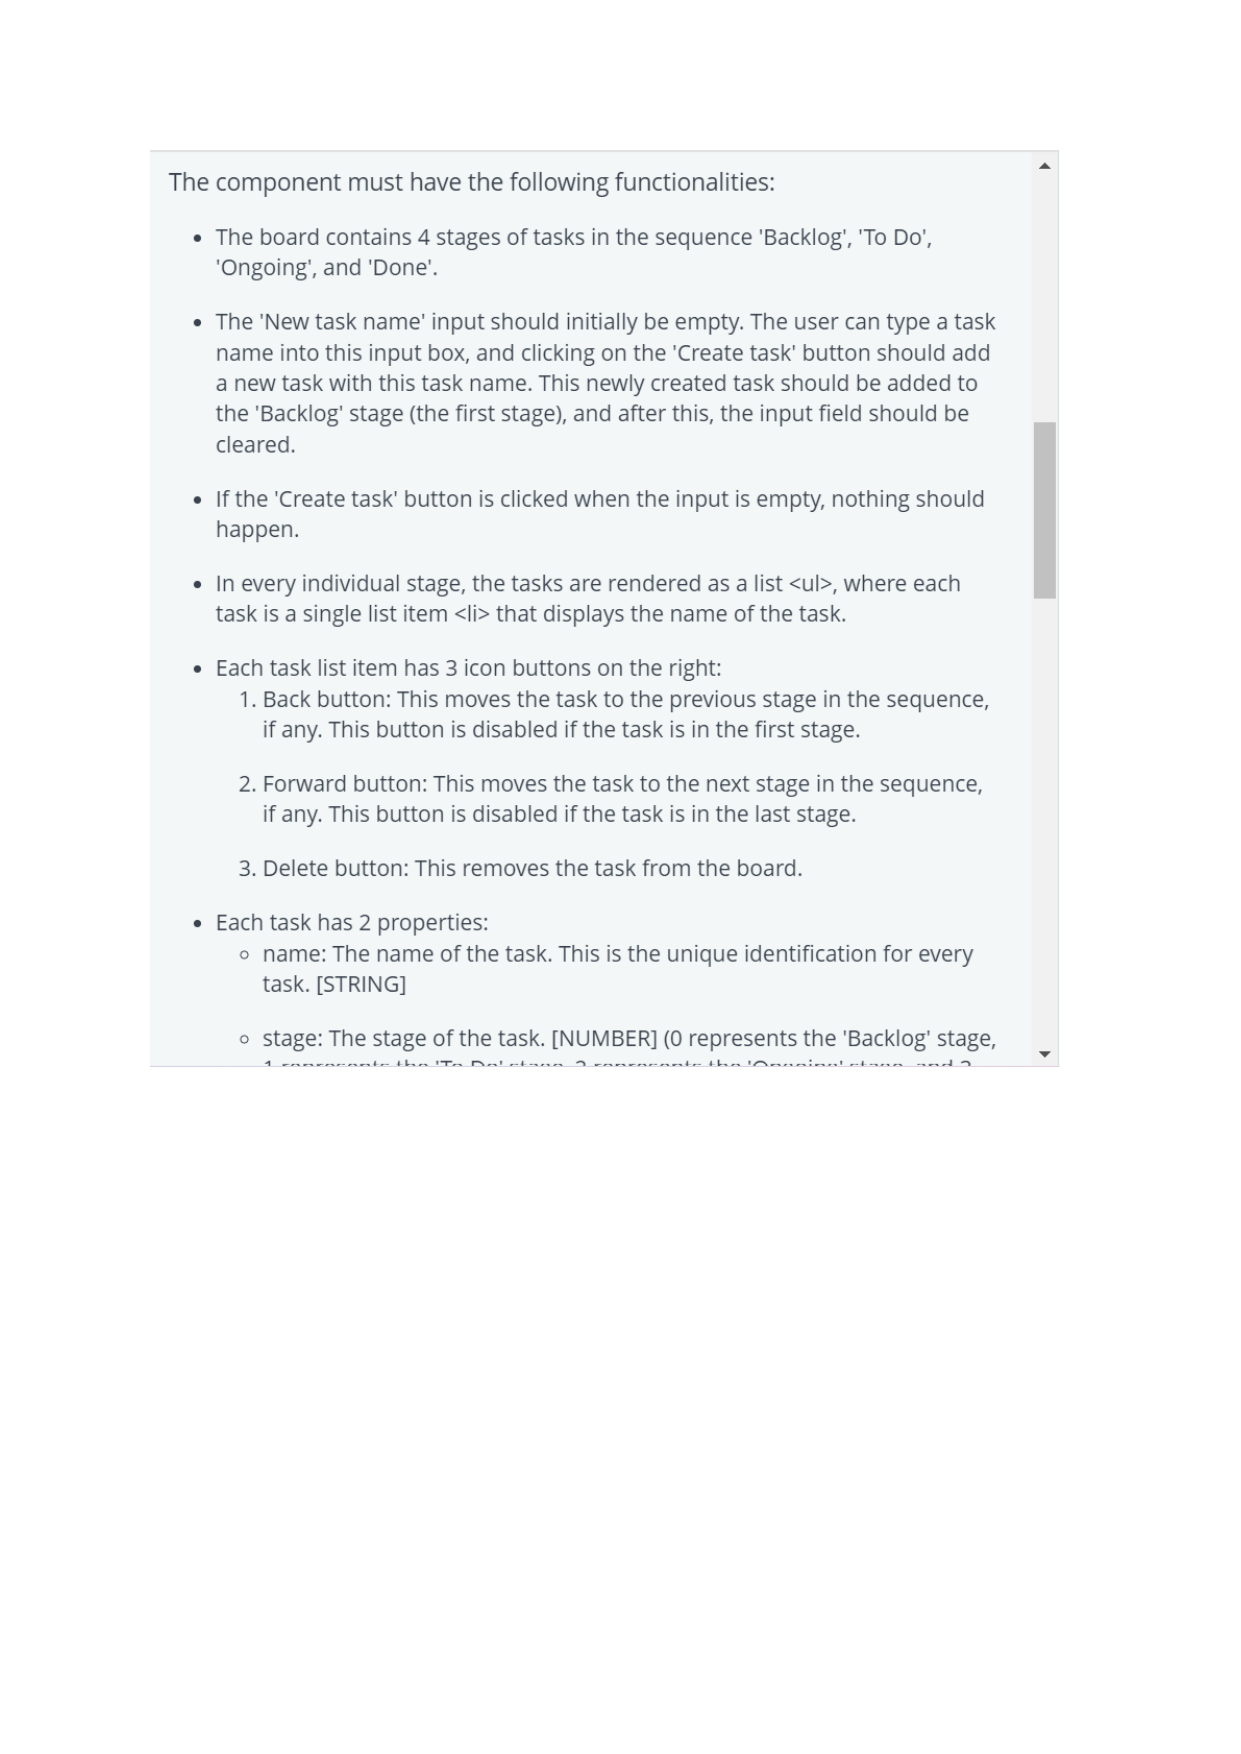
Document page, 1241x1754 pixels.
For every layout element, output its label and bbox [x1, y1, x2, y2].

picture [150, 150, 1060, 1067]
